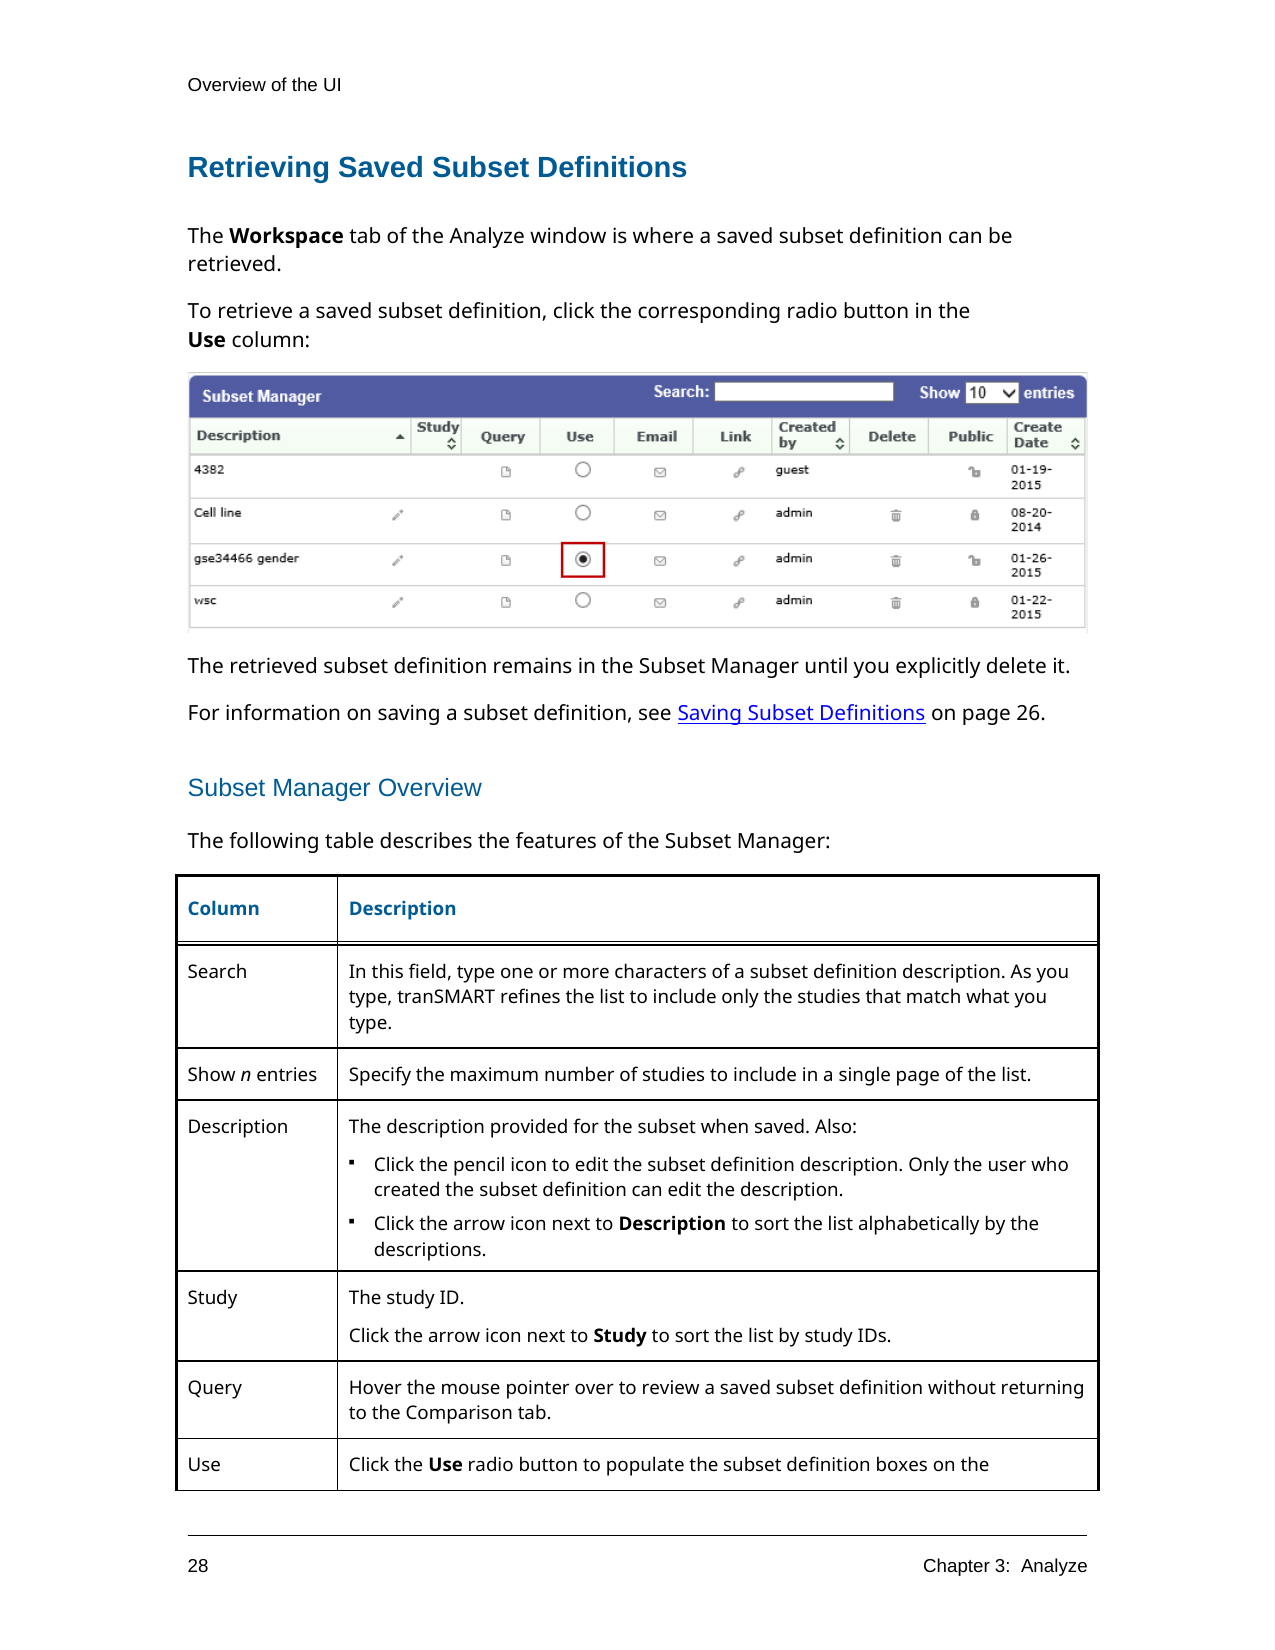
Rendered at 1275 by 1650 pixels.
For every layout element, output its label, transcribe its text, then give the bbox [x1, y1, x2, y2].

text The Workspace tab of the Analyze window is where a saved subset definition can be retrieved. [187, 221, 1087, 278]
table_cell Hover the mouse pointer over to review a saved subset definition without returning to the Comparison tab. [338, 1362, 1097, 1438]
table_header Description [338, 877, 1097, 941]
text The following table describes the features of the Subset Manager: [187, 826, 1087, 855]
subtitle Subset Manager Overview [187, 773, 1087, 801]
table_cell In this field, type one or more characters of a subset definition description. As you type, tranSMART refines the list to include only the studies that match what you type. [338, 946, 1097, 1047]
table_cell Study [178, 1272, 337, 1360]
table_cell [338, 1439, 1097, 1490]
table_cell The study ID. Click the arrow icon next to Study to sort the list by study IDs. [338, 1272, 1097, 1360]
text The retrieved subset definition remains in the Subset Manager until you explicitly delete it. [187, 651, 1087, 680]
table_cell Description [178, 1101, 337, 1270]
table_cell The description provided for the subset when saved. Also: Click the pencil icon to edit the subset definition description. Only the user who created the subset definition can edit the description. Click the arrow icon next to Description to sort the list alphabetically by the descriptions. [338, 1101, 1097, 1270]
text To retrieve a saved subset definition, click the corresponding radio button in the Use column: [187, 297, 1087, 353]
table_cell Search [178, 946, 337, 1047]
table_cell Query [178, 1362, 337, 1438]
subtitle Retrieving Saved Subset Definitions [187, 150, 1087, 183]
text For information on saving a subset definition, see Saving Subset Definitions on page 26. [187, 698, 1087, 727]
table_cell Specify the maximum number of studies to include in a single page of the list. [338, 1049, 1097, 1099]
table_cell Use [178, 1439, 337, 1490]
table_header Column [178, 877, 337, 941]
table_cell Show n entries [178, 1049, 337, 1099]
picture [187, 372, 1088, 633]
